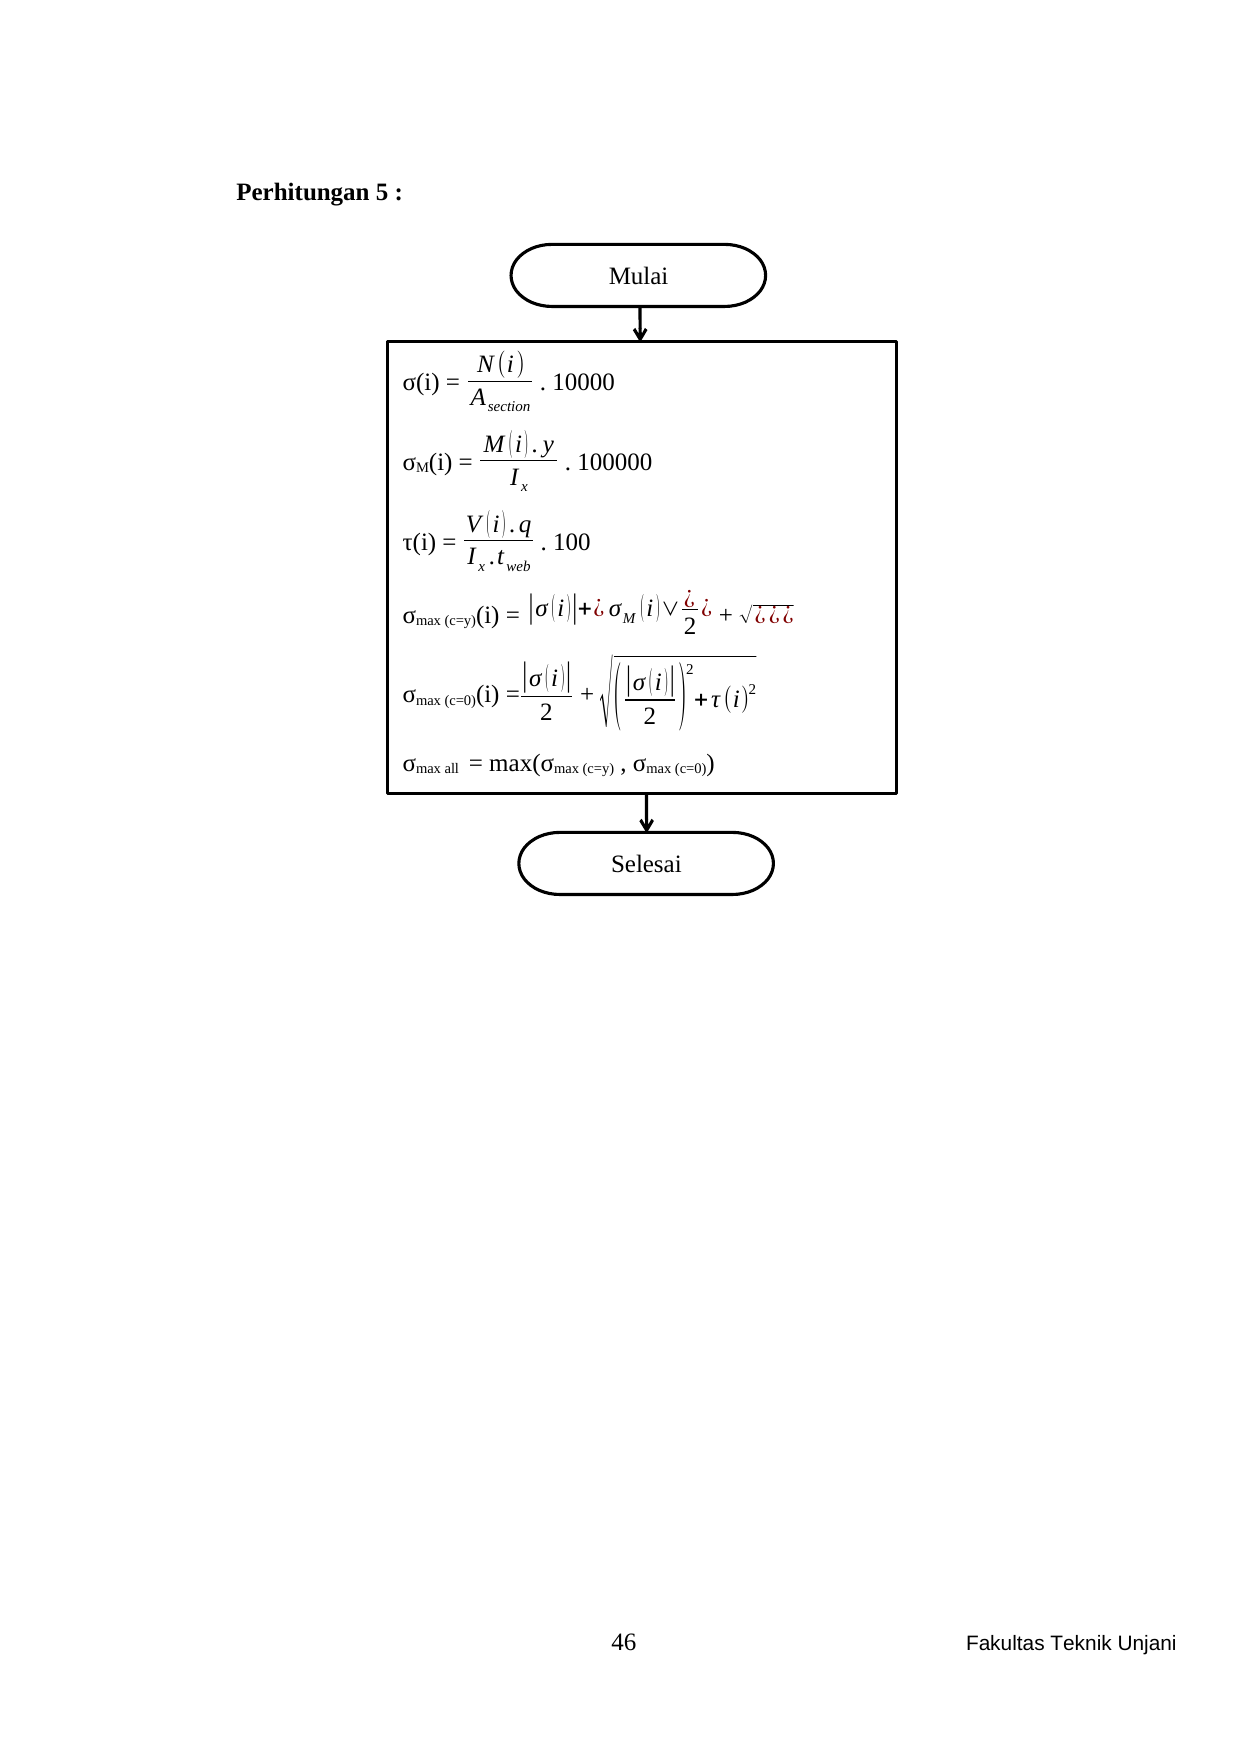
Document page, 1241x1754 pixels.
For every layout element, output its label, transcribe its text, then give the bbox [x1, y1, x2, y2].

text Perhitungan 5 : [236, 177, 1063, 206]
